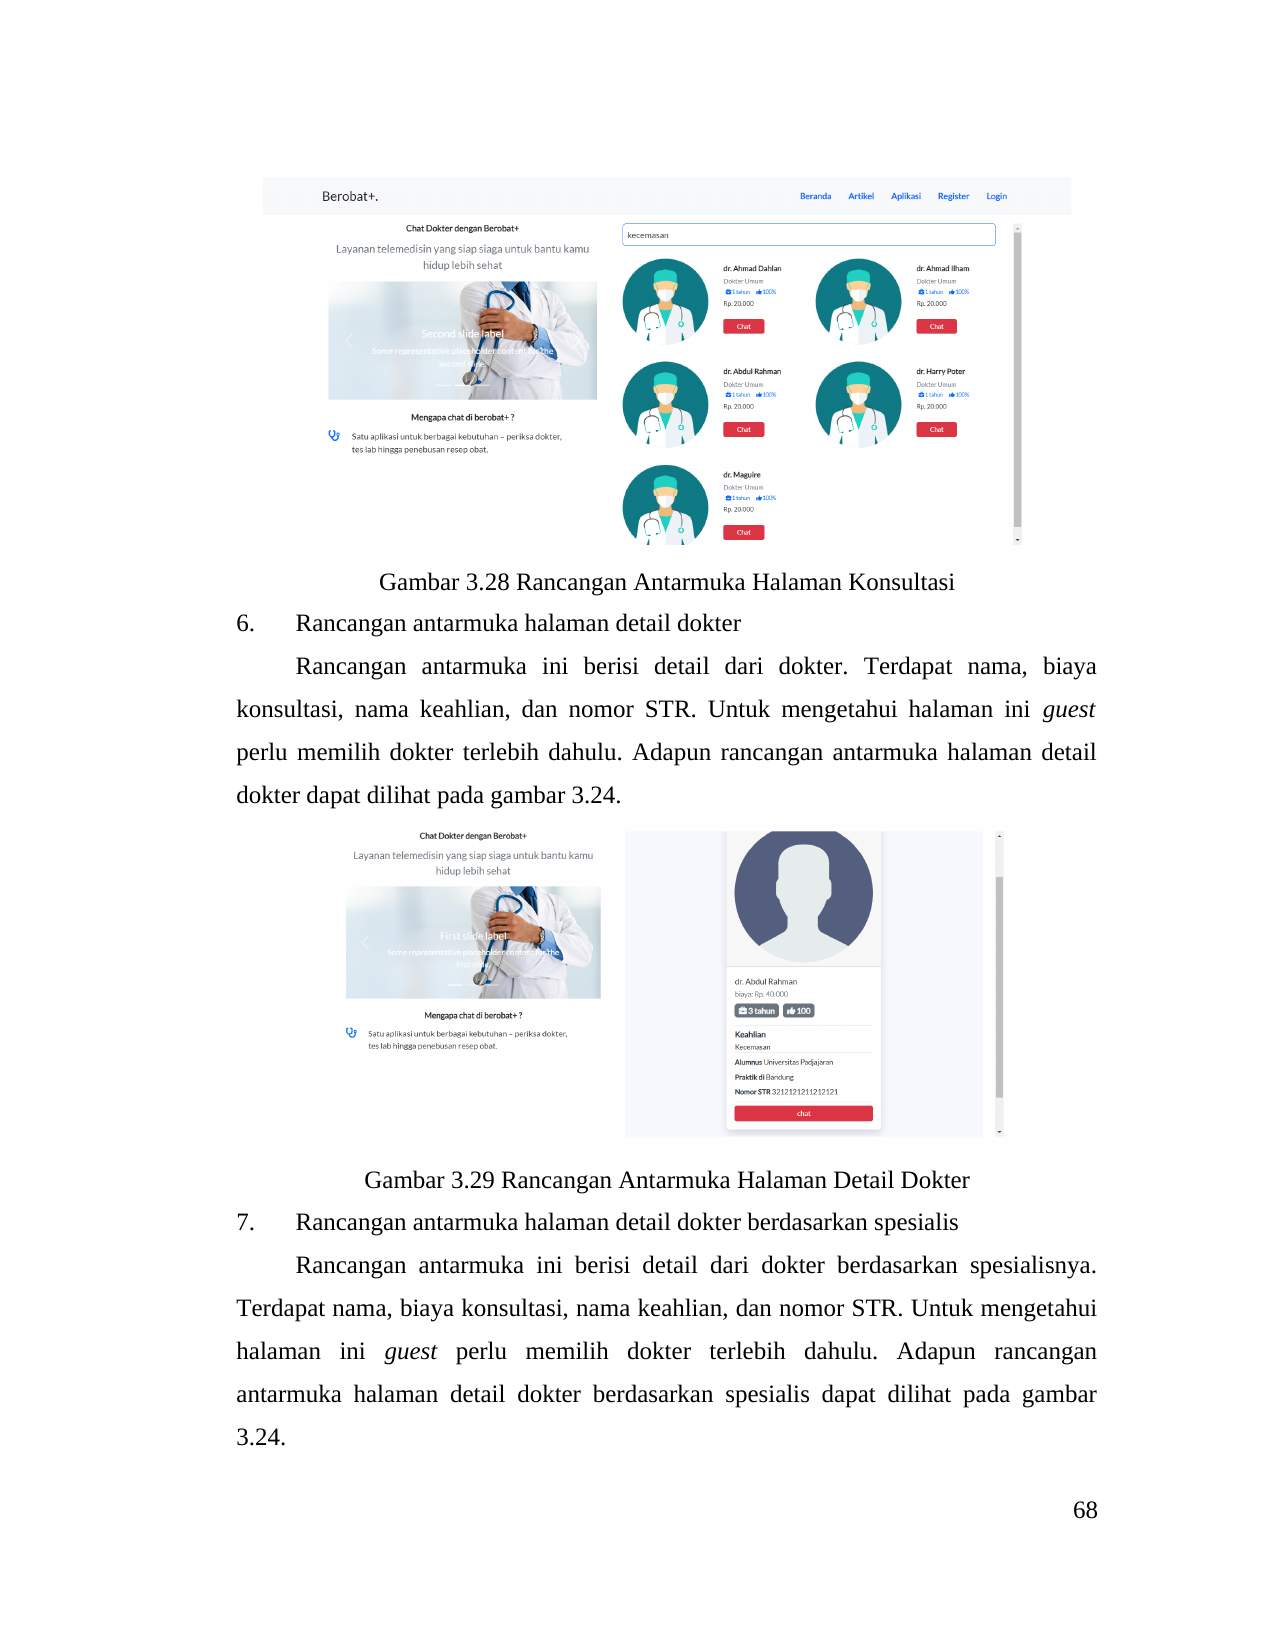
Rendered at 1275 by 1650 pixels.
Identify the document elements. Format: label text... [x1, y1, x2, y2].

picture [236, 905, 1004, 1234]
text Rancangan antarmuka ini berisi detail dari dokter berdasarkan spesialisnya. Terdapat nama, biaya konsultasi, nama keahlian, dan nomor STR. Untuk mengetahui halaman ini guest perlu memilih dokter terlebih dahulu. Adapun rancangan antarmuka halaman detail dokter berdasarkan spesialis dapat dilihat pada gambar 3.24. [236, 690, 1098, 891]
list Rancangan antarmuka ini terdapat pada halaman konsultasi kesehatan dokter dan perawat. Terdapat daftar perawat yang tersedia pada aplikasi. Adapun rancangan antarmuka halaman perawat dapat dilihat pada gambar 3.26. [236, 1332, 1098, 1447]
picture [283, 263, 1051, 592]
list Rancangan antarmuka halaman detail dokter berdasarkan spesialis [236, 647, 1098, 676]
text Gambar 3.30 Rancangan Antarmuka Halaman Detail Dokter berdasarkan Spesialis [236, 1248, 1098, 1276]
list Rancangan antarmuka halaman perawat [236, 1289, 1098, 1318]
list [236, 177, 1098, 249]
text Gambar 3.29 Rancangan Antarmuka Halaman Detail Dokter [236, 606, 1098, 634]
